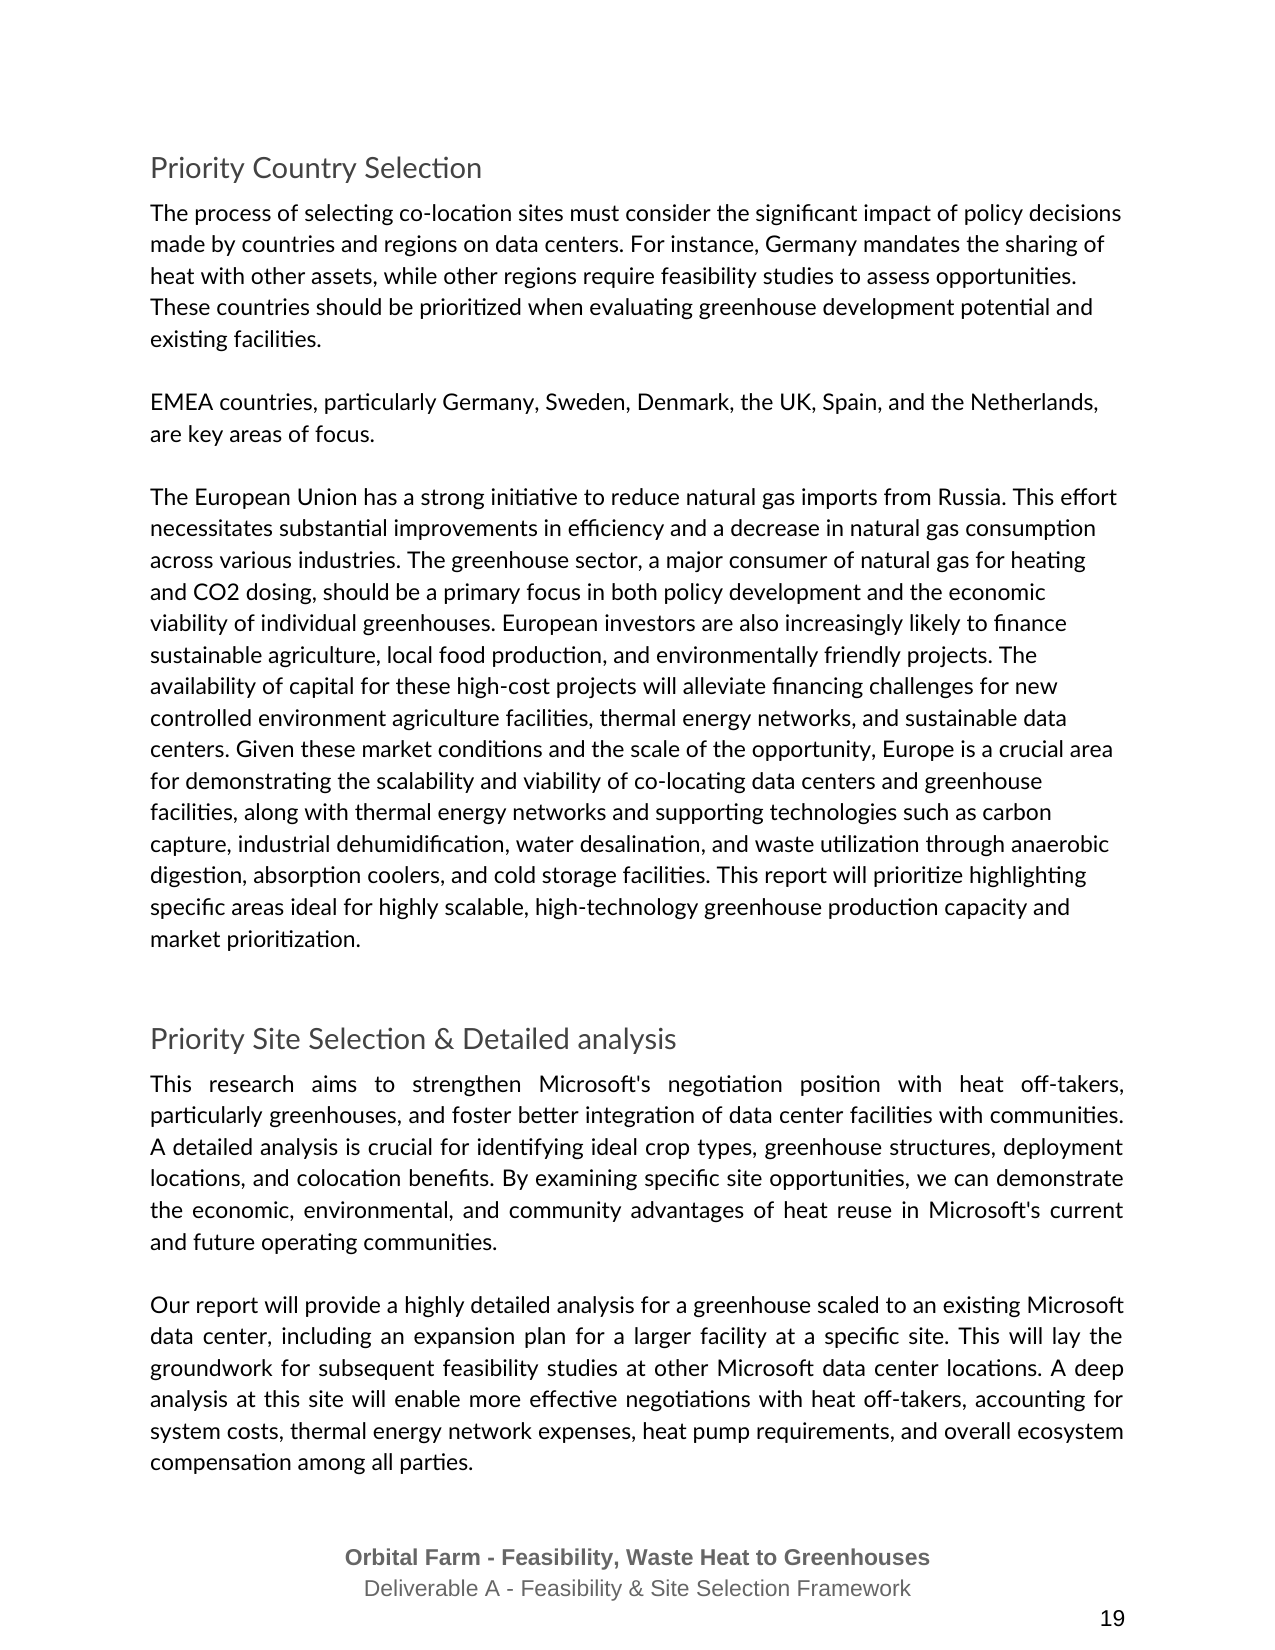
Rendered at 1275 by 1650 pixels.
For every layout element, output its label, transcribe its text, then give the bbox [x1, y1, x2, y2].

subtitle Priority Country Selection [150, 150, 1125, 185]
subtitle Priority Site Selection & Detailed analysis [150, 1021, 1125, 1056]
text Our report will provide a highly detailed analysis for a greenhouse scaled to an existing Microsoft data center, including an expansion plan for a larger facility at a specific site. This will lay the groundwork for subsequent feasibility studies at other Microsoft data center locations. A deep analysis at this site will enable more effective negotiations with heat off-takers, accounting for system costs, thermal energy network expenses, heat pump requirements, and overall ecosystem compensation among all parties. [150, 1290, 1125, 1476]
text The European Union has a strong initiative to reduce natural gas imports from Russia. This effort necessitates substantial improvements in efficiency and a decrease in natural gas consumption across various industries. The greenhouse sector, a major consumer of natural gas for heating and CO2 dosing, should be a primary focus in both policy development and the economic viability of individual greenhouses. European investors are also increasingly likely to finance sustainable agriculture, local food production, and environmentally friendly projects. The availability of capital for these high-cost projects will alleviate financing challenges for new controlled environment agriculture facilities, thermal energy networks, and sustainable data centers. Given these market conditions and the scale of the opportunity, Europe is a crucial area for demonstrating the scalability and viability of co-locating data centers and greenhouse facilities, along with thermal energy networks and supporting technologies such as carbon capture, industrial dehumidification, water desalination, and waste utilization through anaerobic digestion, absorption coolers, and cold storage facilities. This report will prioritize highlighting specific areas ideal for highly scalable, high-technology greenhouse production capacity and market prioritization. [150, 483, 1125, 952]
text EMEA countries, particularly Germany, Sweden, Denmark, the UK, Spain, and the Netherlands, are key areas of focus. [150, 388, 1125, 447]
text The process of selecting co-location sites must consider the significant impact of policy decisions made by countries and regions on data centers. For instance, Germany mandates the sharing of heat with other assets, while other regions require feasibility studies to assess opportunities. These countries should be prioritized when evaluating greenhouse development potential and existing facilities. [150, 198, 1125, 352]
text This research aims to strengthen Microsoft's negotiation position with heat off-takers, particularly greenhouses, and foster better integration of data center facilities with communities. A detailed analysis is crucial for identifying ideal crop types, greenhouse structures, deployment locations, and colocation benefits. By examining specific site opportunities, we can demonstrate the economic, environmental, and community advantages of heat reuse in Microsoft's current and future operating communities. [150, 1069, 1125, 1255]
